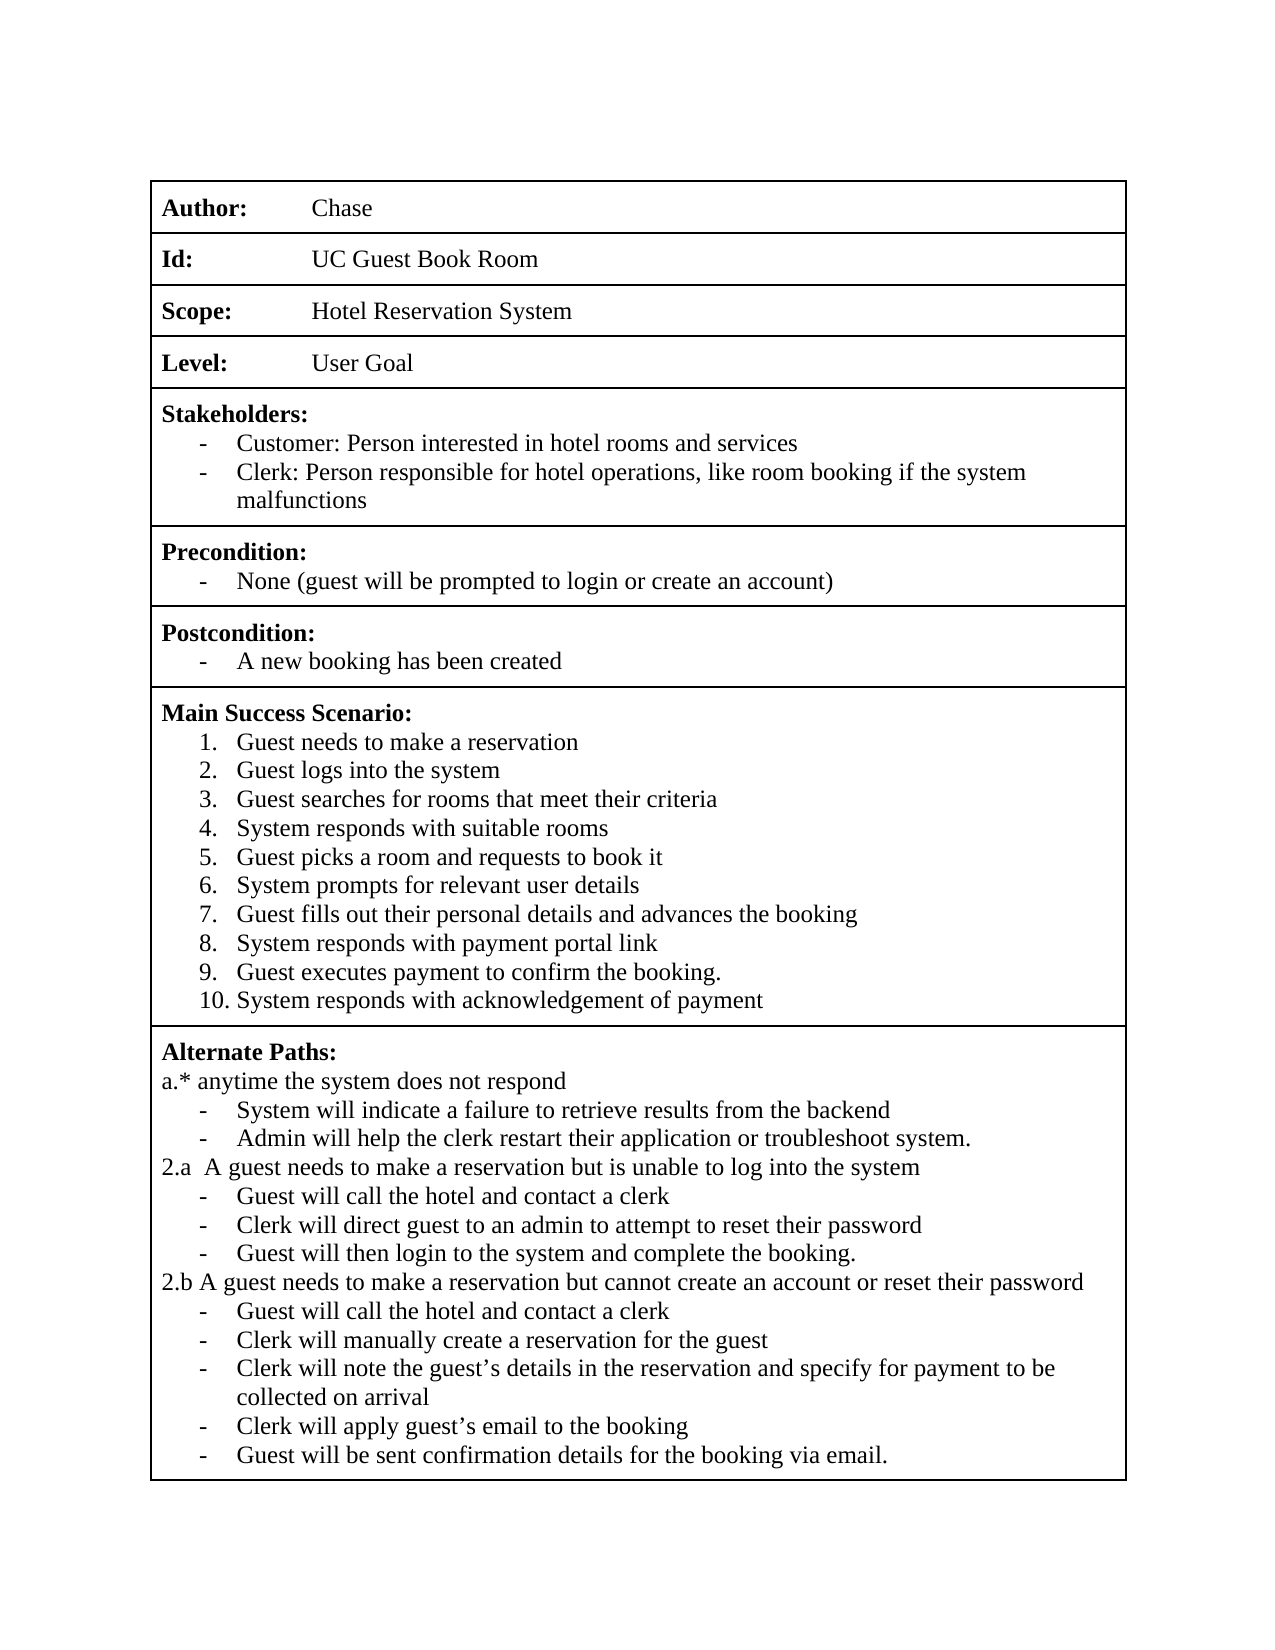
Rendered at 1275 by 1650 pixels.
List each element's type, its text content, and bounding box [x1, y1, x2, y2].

table_cell Level: User Goal [152, 337, 1125, 387]
table_cell Main Success Scenario: Guest needs to make a reservation Guest logs into the system Guest searches for rooms that meet their criteria System responds with suitable rooms Guest picks a room and requests to book it System prompts for relevant user details Guest fills out their personal details and advances the booking System responds with payment portal link Guest executes payment to confirm the booking. System responds with acknowledgement of payment [152, 688, 1125, 1025]
table_cell Scope: Hotel Reservation System [152, 286, 1125, 335]
table_cell Precondition: None (guest will be prompted to login or create an account) [152, 527, 1125, 605]
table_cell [152, 1027, 1125, 1479]
table_cell Id: UC Guest Book Room [152, 234, 1125, 283]
table_header Author: Chase [152, 182, 1125, 232]
table_cell Postcondition: A new booking has been created [152, 607, 1125, 686]
table_cell Stakeholders: Customer: Person interested in hotel rooms and services Clerk: Person responsible for hotel operations, like room booking if the system malfunctions [152, 389, 1125, 525]
